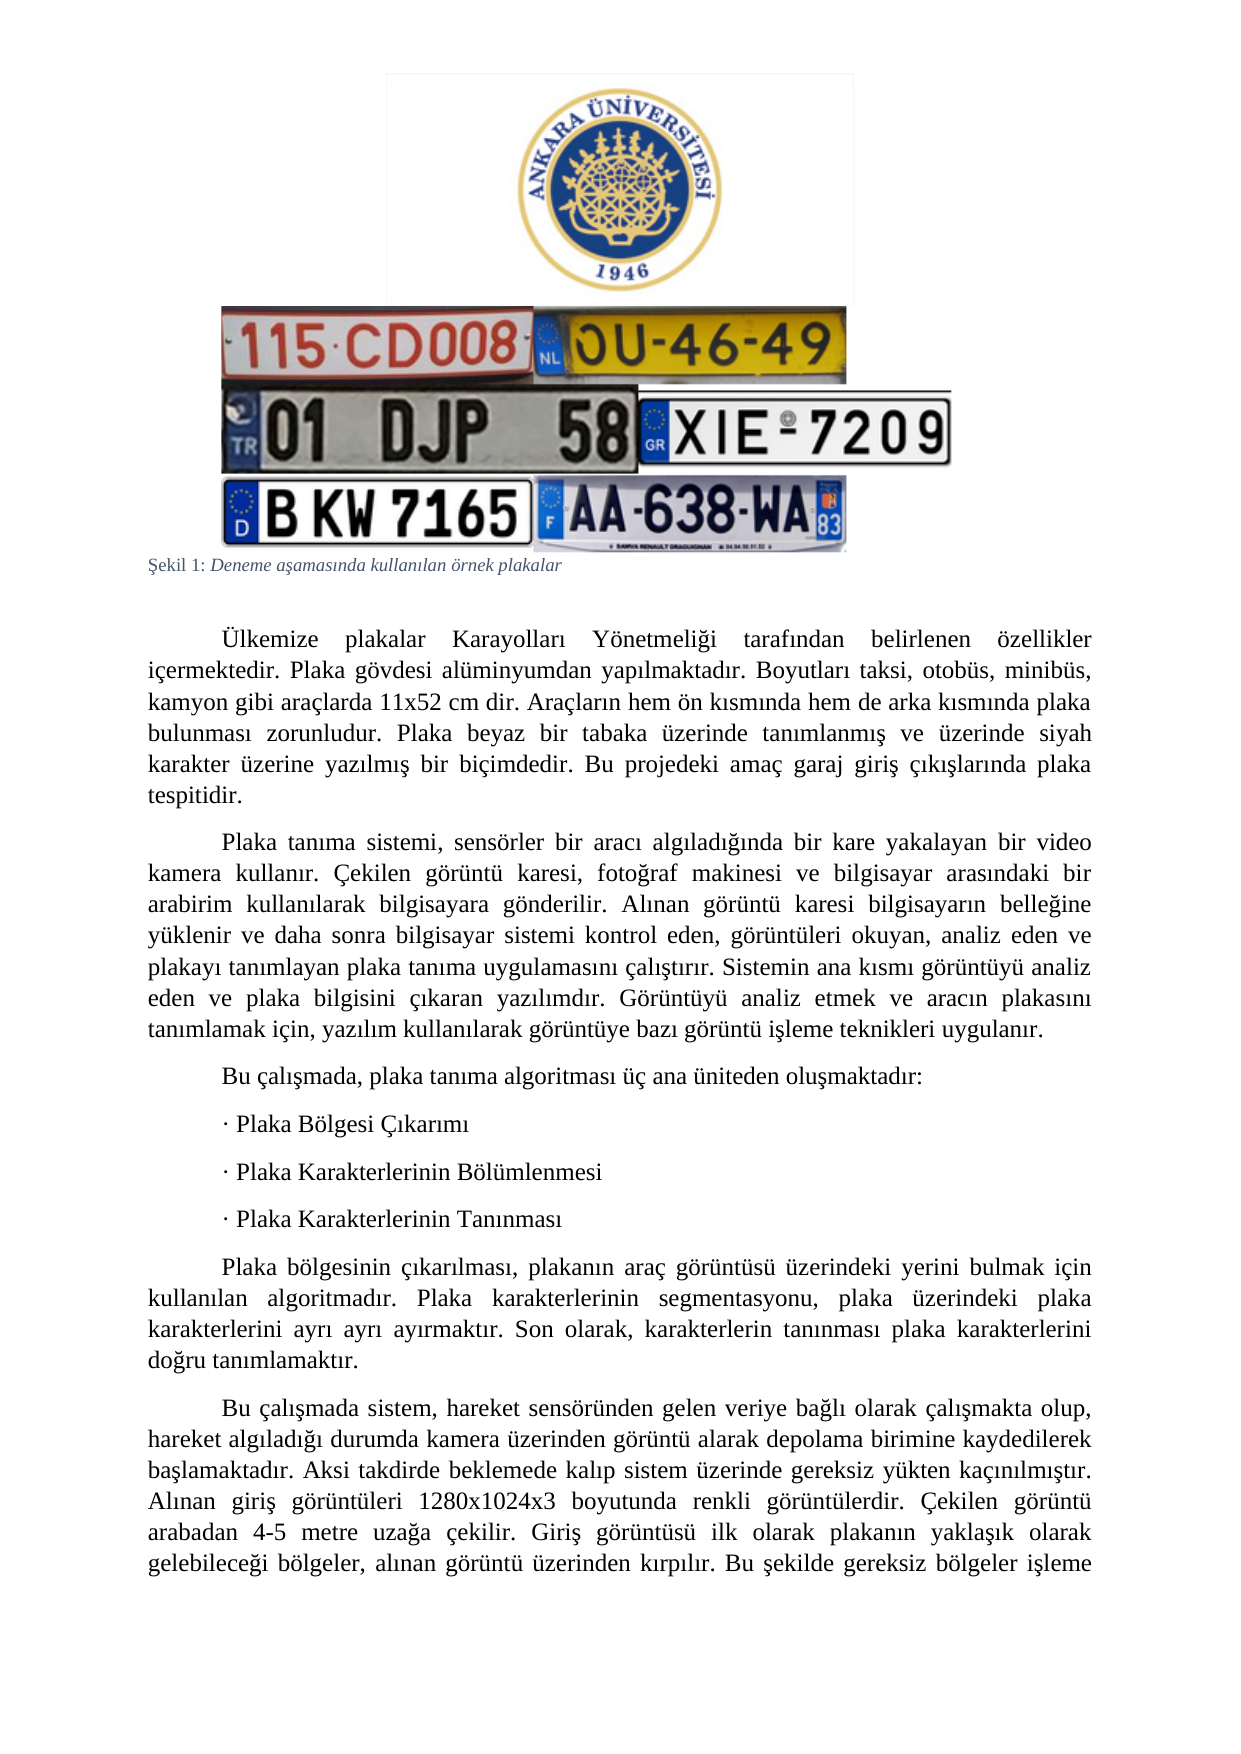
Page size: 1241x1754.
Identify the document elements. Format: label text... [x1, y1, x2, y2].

text · Plaka Karakterlerinin Bölümlenmesi [148, 1157, 1093, 1186]
text Bu çalışmada, plaka tanıma algoritması üç ana üniteden oluşmaktadır: [148, 1061, 1093, 1090]
picture [221, 73, 953, 554]
text · Plaka Bölgesi Çıkarımı [148, 1109, 1093, 1138]
text Ülkemize plakalar Karayolları Yönetmeliği tarafından belirlenen özellikler içermektedir. Plaka gövdesi alüminyumdan yapılmaktadır. Boyutları taksi, otobüs, minibüs, kamyon gibi araçlarda 11x52 cm dir. Araçların hem ön kısmında hem de arka kısmında plaka bulunması zorunludur. Plaka beyaz bir tabaka üzerinde tanımlanmış ve üzerinde siyah karakter üzerine yazılmış bir biçimdedir. Bu projedeki amaç garaj giriş çıkışlarında plaka tespitidir. [148, 624, 1093, 808]
text Şekil 1: Deneme aşamasında kullanılan örnek plakalar [148, 553, 1093, 575]
text · Plaka Karakterlerinin Tanınması [148, 1204, 1093, 1233]
text Plaka bölgesinin çıkarılması, plakanın araç görüntüsü üzerindeki yerini bulmak için kullanılan algoritmadır. Plaka karakterlerinin segmentasyonu, plaka üzerindeki plaka karakterlerini ayrı ayrı ayırmaktır. Son olarak, karakterlerin tanınması plaka karakterlerini doğru tanımlamaktır. [148, 1252, 1093, 1374]
text Plaka tanıma sistemi, sensörler bir aracı algıladığında bir kare yakalayan bir video kamera kullanır. Çekilen görüntü karesi, fotoğraf makinesi ve bilgisayar arasındaki bir arabirim kullanılarak bilgisayara gönderilir. Alınan görüntü karesi bilgisayarın belleğine yüklenir ve daha sonra bilgisayar sistemi kontrol eden, görüntüleri okuyan, analiz eden ve plakayı tanımlayan plaka tanıma uygulamasını çalıştırır. Sistemin ana kısmı görüntüyü analiz eden ve plaka bilgisini çıkaran yazılımdır. Görüntüyü analiz etmek ve aracın plakasını tanımlamak için, yazılım kullanılarak görüntüye bazı görüntü işleme teknikleri uygulanır. [148, 827, 1093, 1042]
